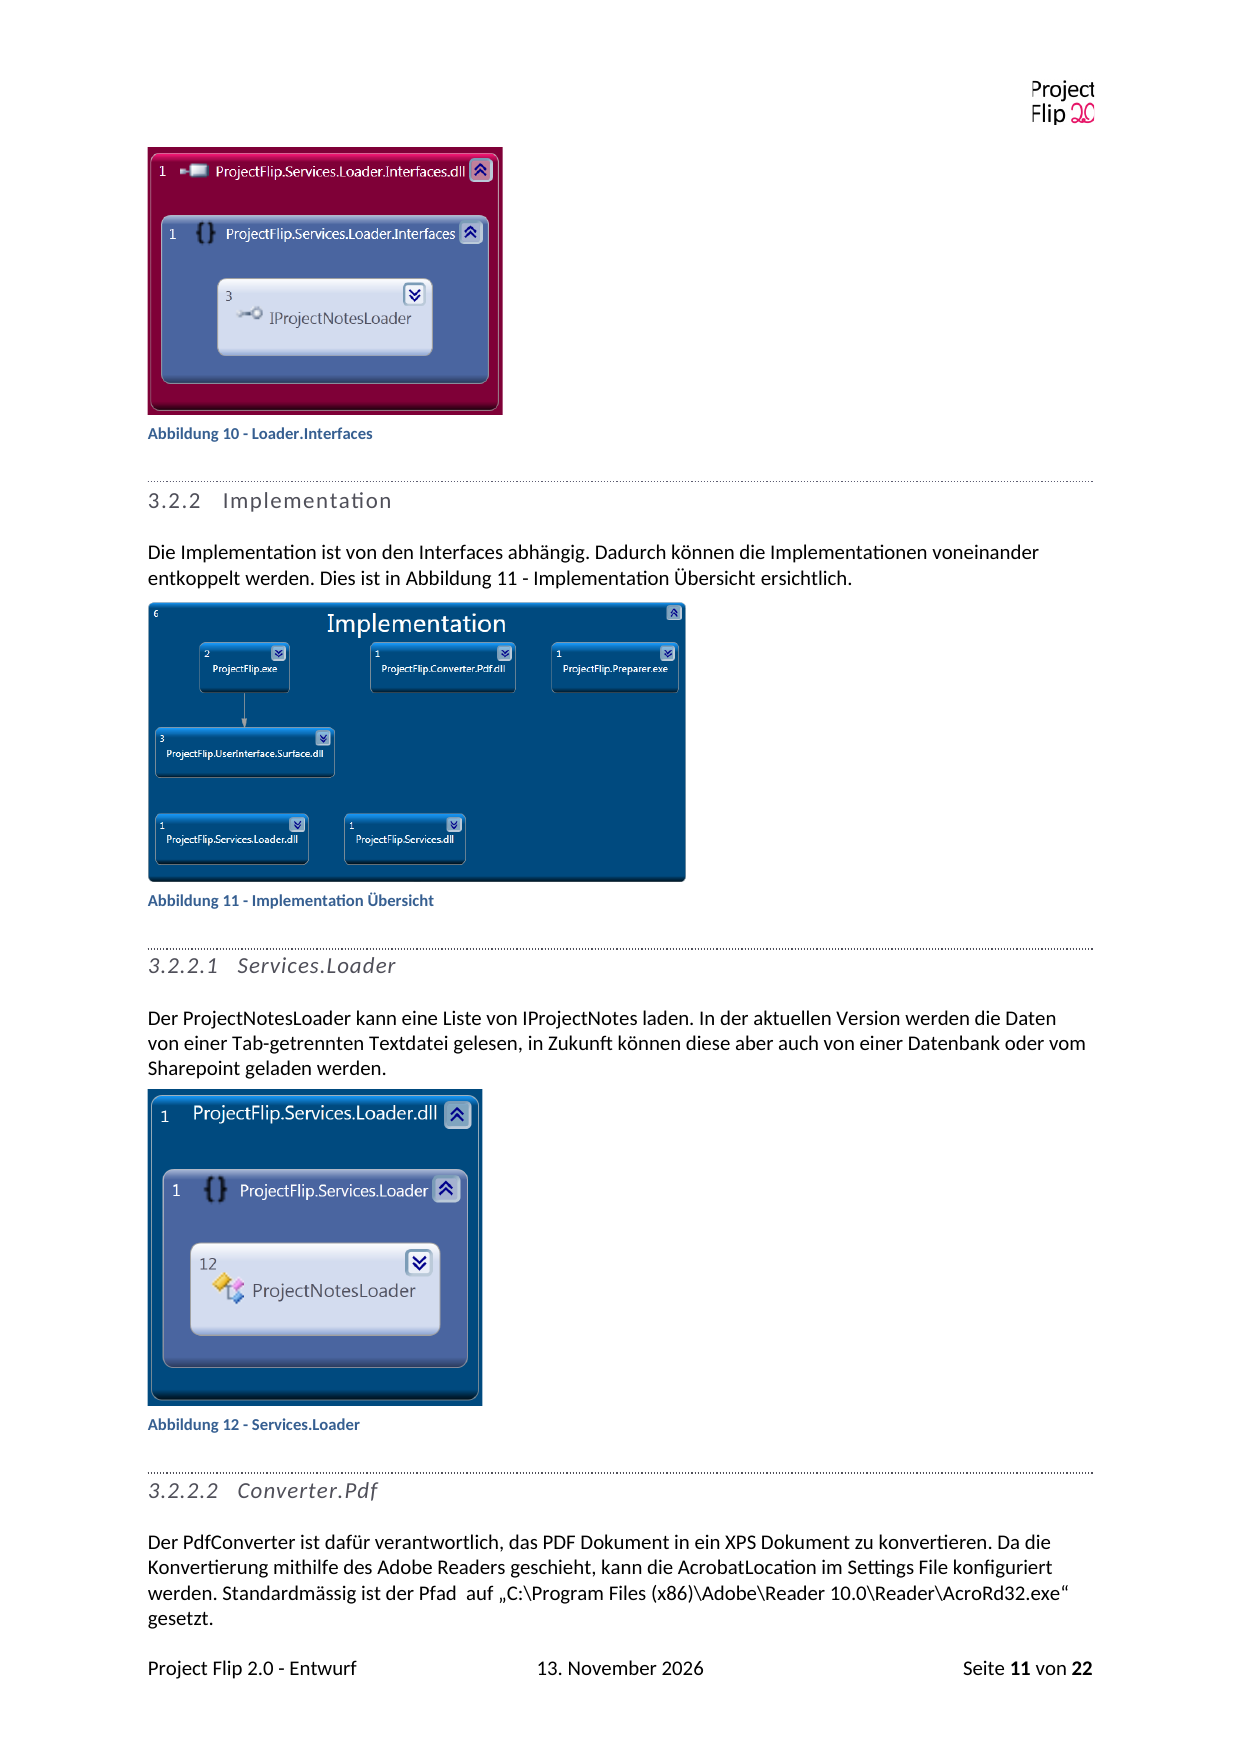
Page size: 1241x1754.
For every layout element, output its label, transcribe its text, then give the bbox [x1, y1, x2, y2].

text Der ProjectNotesLoader kann eine Liste von IProjectNotes laden. In der aktuellen Version werden die Daten von einer Tab-getrennten Textdatei gelesen, in Zukunft können diese aber auch von einer Datenbank oder vom Sharepoint geladen werden. [148, 1005, 1093, 1081]
subtitle Implementation [148, 481, 1093, 514]
text Die Implementation ist von den Interfaces abhängig. Dadurch können die Implementationen voneinander entkoppelt werden. Dies ist in Abbildung 11 - Implementation Übersicht ersichtlich. [148, 539, 1093, 590]
picture [1081, 79, 1097, 124]
picture [147, 147, 503, 415]
subtitle Converter.Pdf [148, 1472, 1093, 1504]
picture [147, 598, 688, 882]
text Der PdfConverter ist dafür verantwortlich, das PDF Dokument in ein XPS Dokument zu konvertieren. Da die Konvertierung mithilfe des Adobe Readers geschieht, kann die AcrobatLocation im Settings File konfiguriert werden. Standardmässig ist der Pfad auf „C:\Program Files (x86)\Adobe\Reader 10.0\Reader\AcroRd32.exe“ gesetzt. [148, 1529, 1093, 1631]
subtitle Services.Loader [148, 948, 1093, 980]
